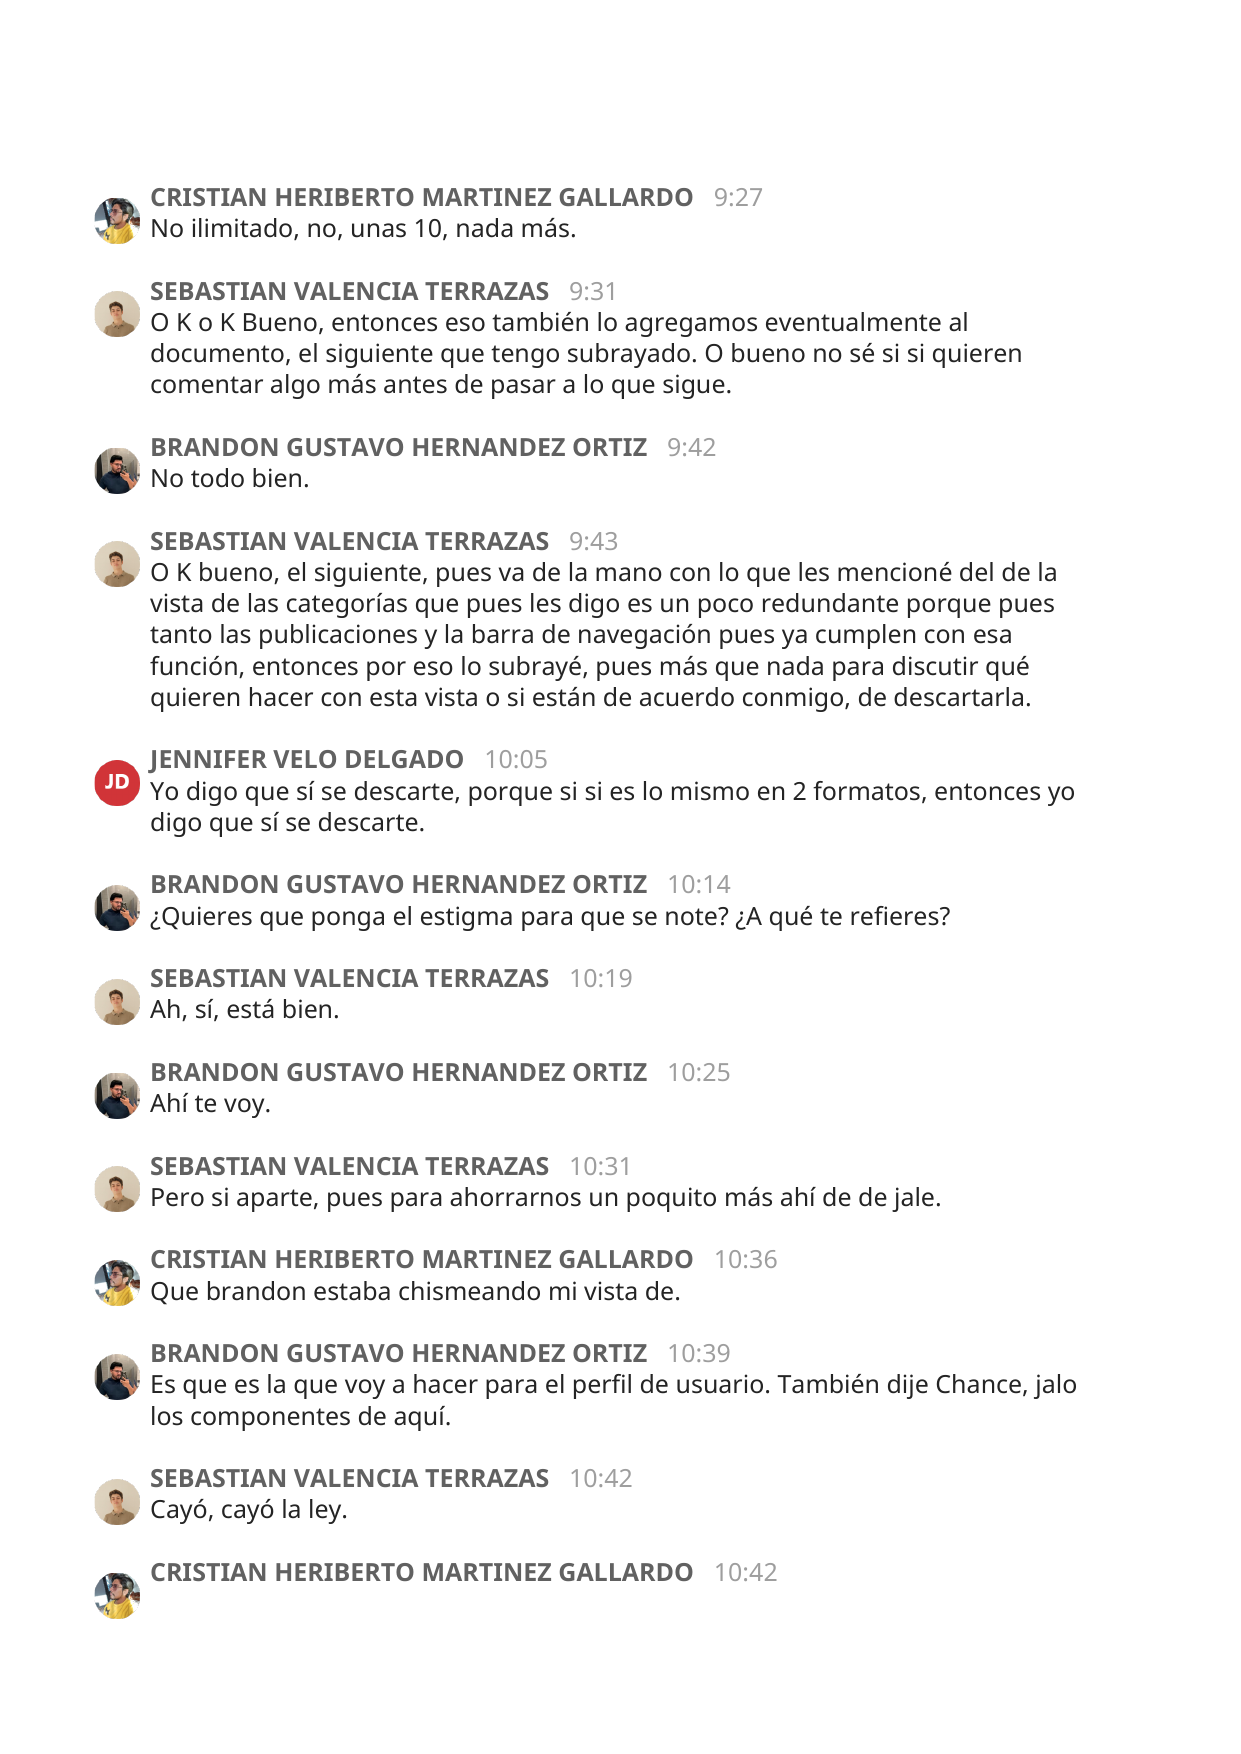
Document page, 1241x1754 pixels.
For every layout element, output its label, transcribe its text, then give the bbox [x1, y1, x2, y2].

picture [94, 448, 140, 494]
text JENNIFER VELO DELGADO 10:05 Yo digo que sí se descarte, porque si si es lo mismo en 2 formatos, entonces yo digo que sí se descarte. [150, 712, 1090, 837]
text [150, 1525, 1090, 1587]
picture [94, 291, 140, 337]
text SEBASTIAN VALENCIA TERRAZAS 10:19 Ah, sí, está bien. [150, 931, 1090, 1025]
picture [94, 541, 140, 587]
text CRISTIAN HERIBERTO MARTINEZ GALLARDO 10:36 Que brandon estaba chismeando mi vista de. [150, 1212, 1090, 1306]
picture [94, 979, 140, 1025]
text SEBASTIAN VALENCIA TERRAZAS 10:42 Cayó, cayó la ley. [150, 1431, 1090, 1525]
text BRANDON GUSTAVO HERNANDEZ ORTIZ 9:42 No todo bien. [150, 400, 1090, 494]
text BRANDON GUSTAVO HERNANDEZ ORTIZ 10:14 ¿Quieres que ponga el estigma para que se note? ¿A qué te refieres? [150, 837, 1090, 931]
text CRISTIAN HERIBERTO MARTINEZ GALLARDO 9:27 No ilimitado, no, unas 10, nada más. [150, 150, 1090, 244]
picture [94, 1260, 140, 1306]
text SEBASTIAN VALENCIA TERRAZAS 10:31 Pero si aparte, pues para ahorrarnos un poquito más ahí de de jale. [150, 1119, 1090, 1212]
text SEBASTIAN VALENCIA TERRAZAS 9:43 O K bueno, el siguiente, pues va de la mano con lo que les mencioné del de la vista de las categorías que pues les digo es un poco redundante porque pues tanto las publicaciones y la barra de navegación pues ya cumplen con esa función, entonces por eso lo subrayé, pues más que nada para discutir qué quieren hacer con esta vista o si están de acuerdo conmigo, de descartarla. [150, 494, 1090, 712]
picture [94, 1166, 140, 1212]
picture [94, 198, 140, 244]
picture [94, 760, 140, 806]
picture [94, 885, 140, 931]
picture [94, 1354, 140, 1400]
picture [94, 1479, 140, 1525]
text BRANDON GUSTAVO HERNANDEZ ORTIZ 10:39 Es que es la que voy a hacer para el perfil de usuario. También dije Chance, jalo los componentes de aquí. [150, 1306, 1090, 1431]
picture [94, 1573, 140, 1619]
text SEBASTIAN VALENCIA TERRAZAS 9:31 O K o K Bueno, entonces eso también lo agregamos eventualmente al documento, el siguiente que tengo subrayado. O bueno no sé si si quieren comentar algo más antes de pasar a lo que sigue. [150, 244, 1090, 400]
picture [94, 1073, 140, 1119]
text BRANDON GUSTAVO HERNANDEZ ORTIZ 10:25 Ahí te voy. [150, 1025, 1090, 1119]
